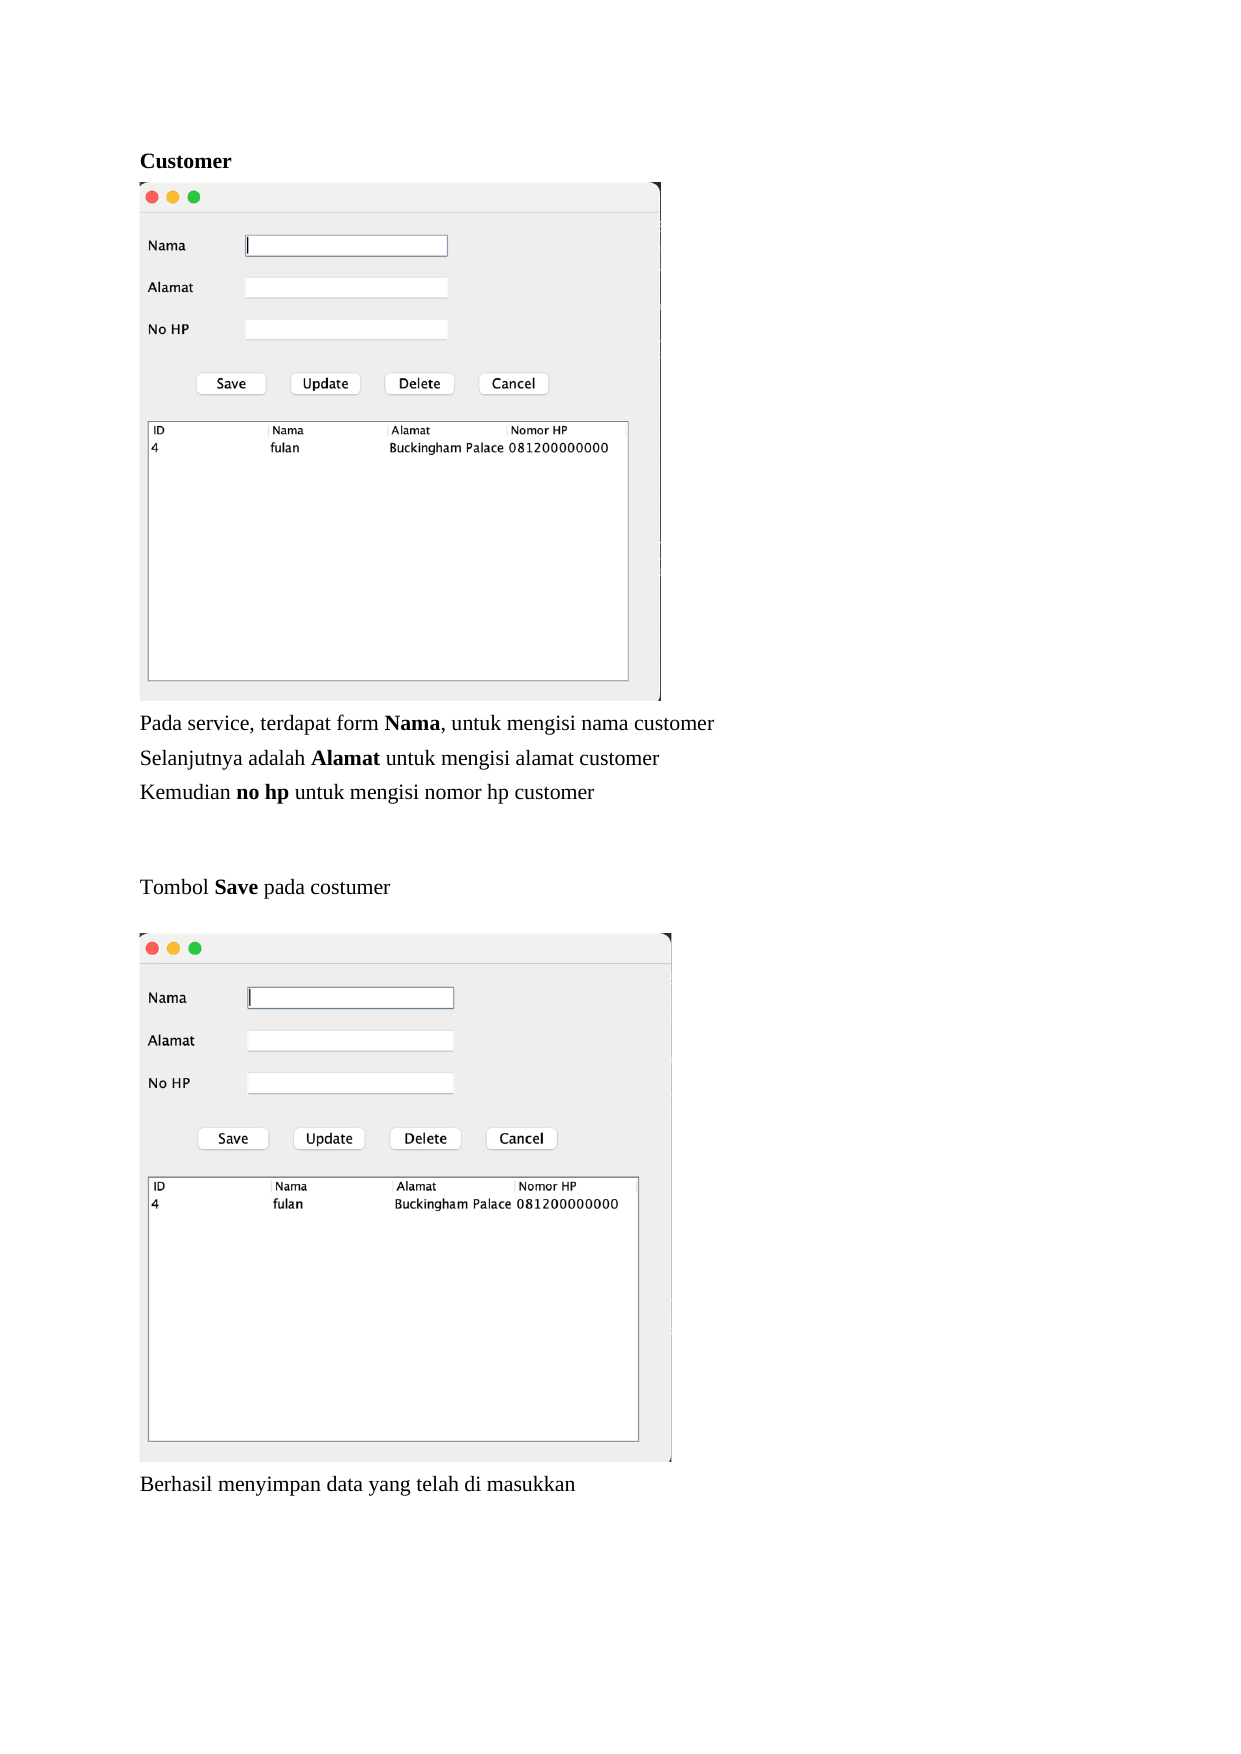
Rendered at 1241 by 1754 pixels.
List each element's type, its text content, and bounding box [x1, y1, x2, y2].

picture [139, 933, 672, 1462]
text Berhasil menyimpan data yang telah di masukkan [139, 1471, 1109, 1497]
text Tombol Save pada costumer [139, 874, 1109, 899]
text Customer [139, 148, 1109, 173]
text Kemudian no hp untuk mengisi nomor hp customer [139, 779, 1109, 804]
picture [139, 182, 661, 701]
text Selanjutnya adalah Alamat untuk mengisi alamat customer [139, 745, 1109, 770]
text Pada service, terdapat form Nama, untuk mengisi nama customer [139, 710, 1109, 735]
